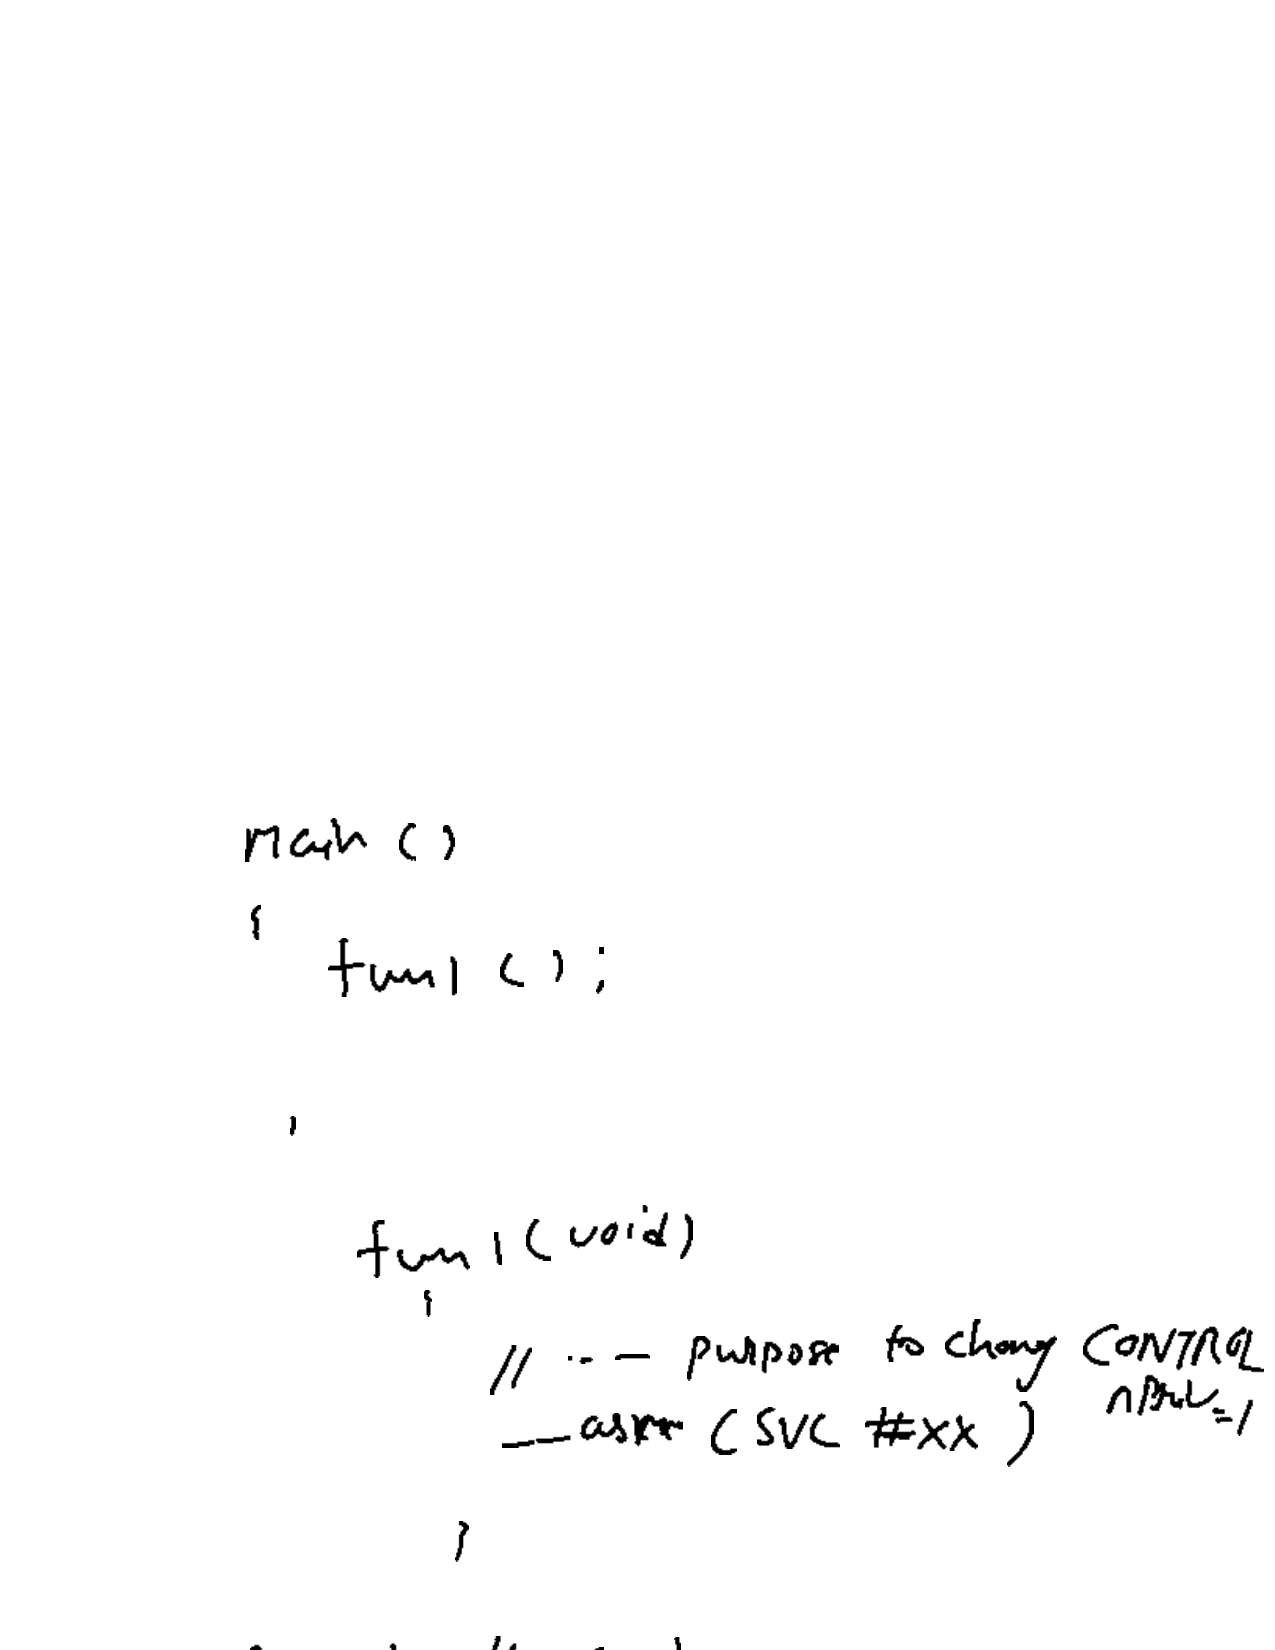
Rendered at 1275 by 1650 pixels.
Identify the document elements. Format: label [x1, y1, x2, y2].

picture [568, 1356, 593, 1364]
picture [328, 938, 457, 997]
picture [500, 953, 524, 987]
picture [1083, 1324, 1264, 1436]
picture [886, 1325, 924, 1362]
picture [455, 1521, 469, 1562]
picture [251, 905, 261, 940]
picture [494, 1232, 502, 1265]
picture [757, 1407, 840, 1449]
picture [250, 1636, 546, 1650]
picture [570, 1205, 693, 1259]
picture [245, 818, 367, 862]
picture [424, 1290, 432, 1317]
picture [443, 825, 455, 860]
picture [687, 1336, 839, 1381]
picture [553, 950, 563, 982]
picture [1007, 1401, 1034, 1467]
picture [502, 1413, 683, 1448]
picture [615, 1354, 650, 1360]
picture [490, 1345, 532, 1395]
picture [596, 980, 604, 994]
picture [945, 1319, 1057, 1392]
picture [290, 1116, 296, 1136]
picture [865, 1407, 978, 1451]
picture [711, 1409, 737, 1455]
picture [399, 823, 416, 861]
picture [674, 1637, 681, 1650]
picture [526, 1219, 551, 1261]
picture [357, 1220, 470, 1278]
